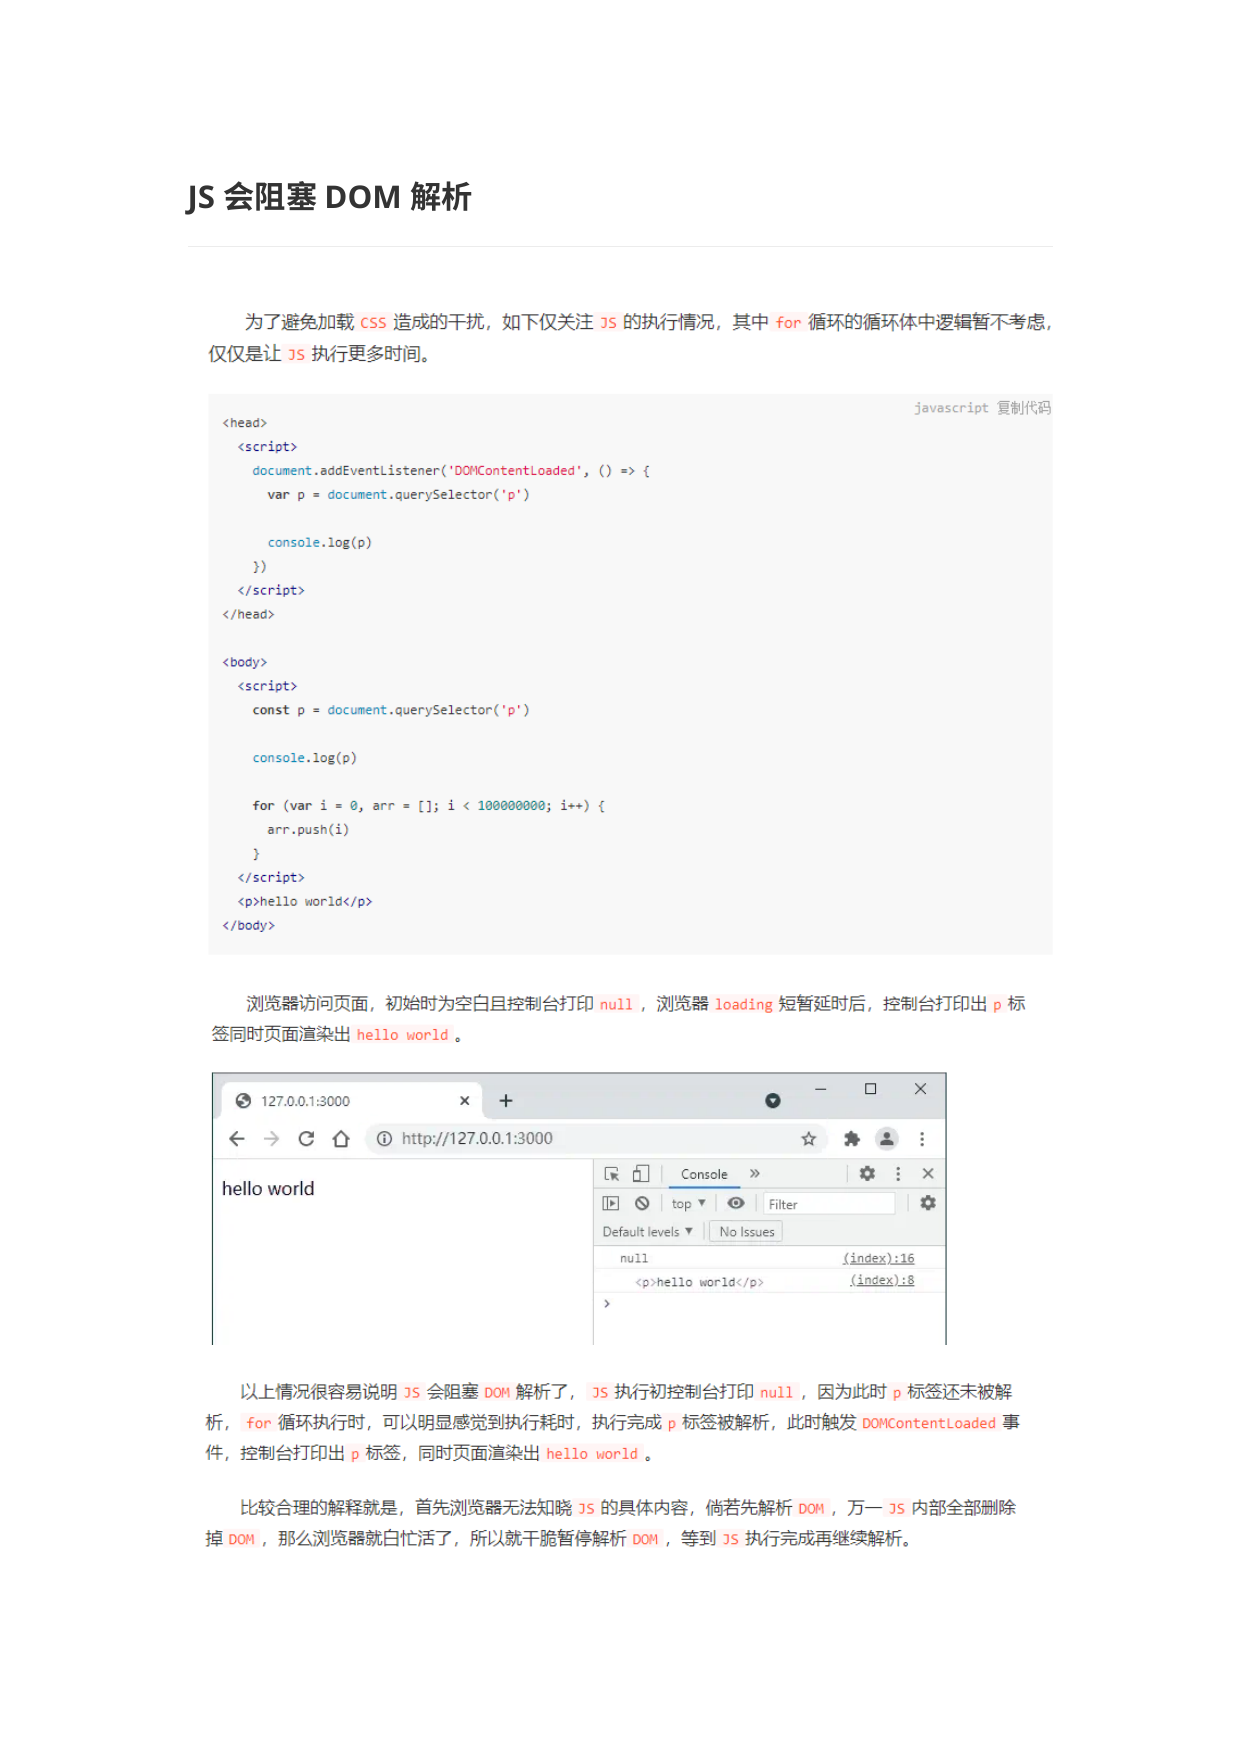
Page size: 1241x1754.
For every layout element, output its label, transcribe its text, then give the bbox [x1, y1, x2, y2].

picture [187, 978, 1053, 1345]
picture [187, 1368, 1053, 1564]
subtitle JS 会阻塞 DOM 解析 [187, 162, 1053, 247]
picture [187, 296, 1053, 973]
